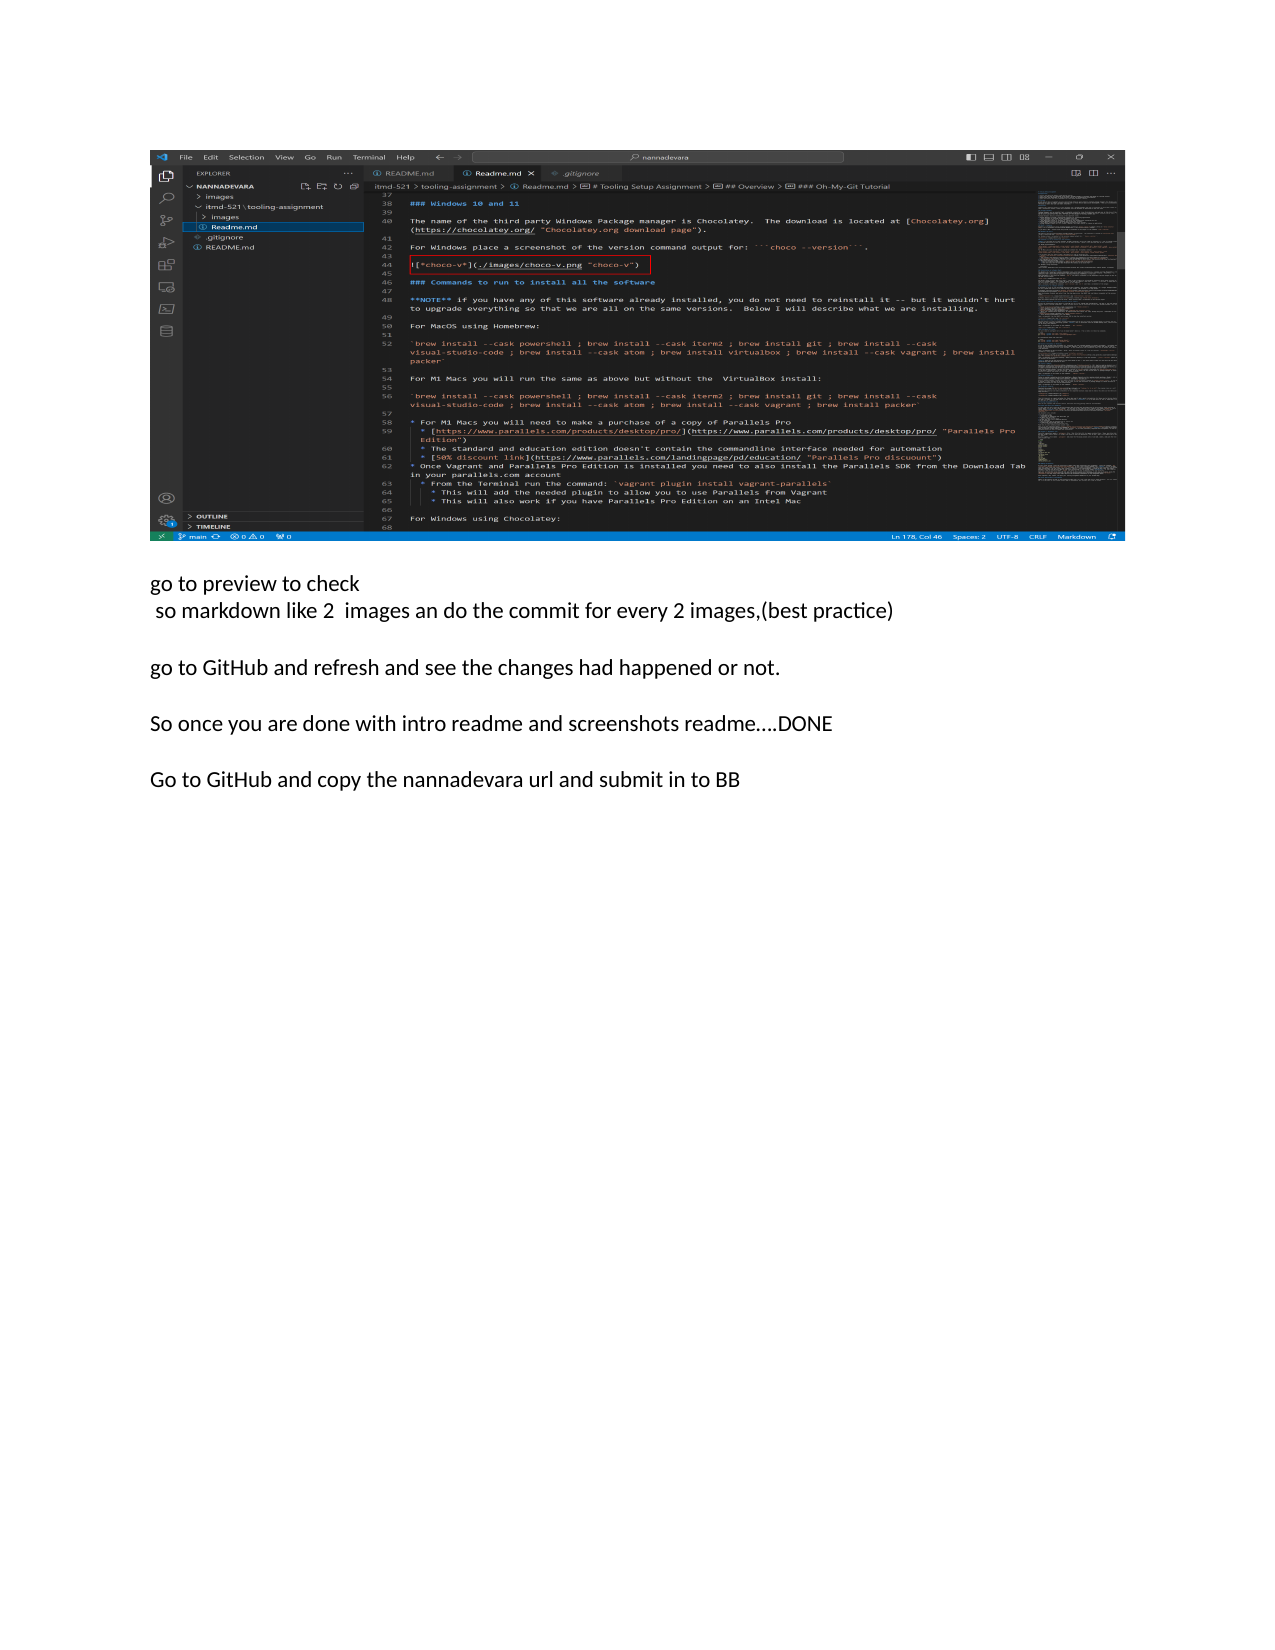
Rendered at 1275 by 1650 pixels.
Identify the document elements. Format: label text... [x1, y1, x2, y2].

text Go to GitHub and copy the nannadevara url and submit in to BB [150, 765, 1125, 793]
text So once you are done with intro readme and screenshots readme….DONE [150, 709, 1125, 737]
text go to GitHub and refresh and see the changes had happened or not. [150, 653, 1125, 681]
picture [150, 150, 1125, 541]
text so markdown like 2 images an do the commit for every 2 images,(best practice) [150, 597, 1125, 625]
text go to preview to check [150, 569, 1125, 597]
